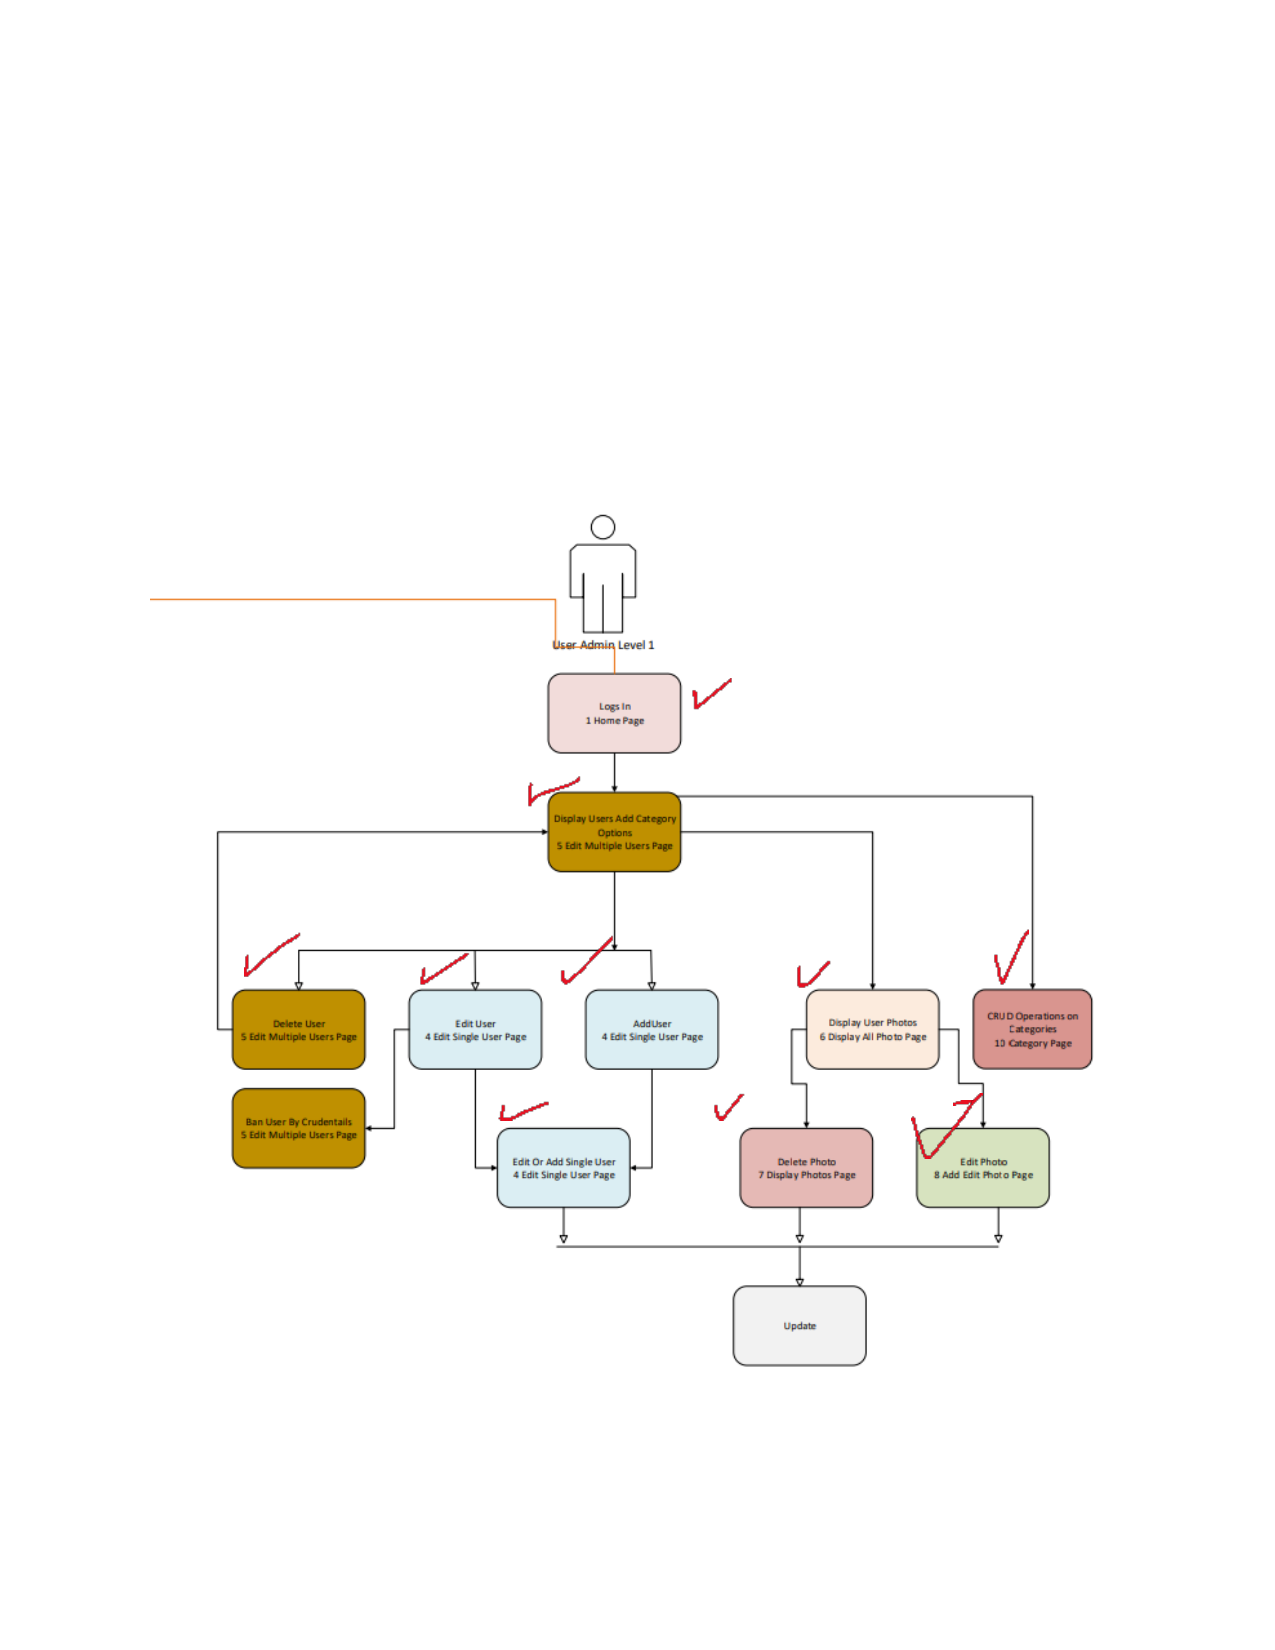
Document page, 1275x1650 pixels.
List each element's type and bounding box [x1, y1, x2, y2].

picture [150, 485, 1125, 1421]
